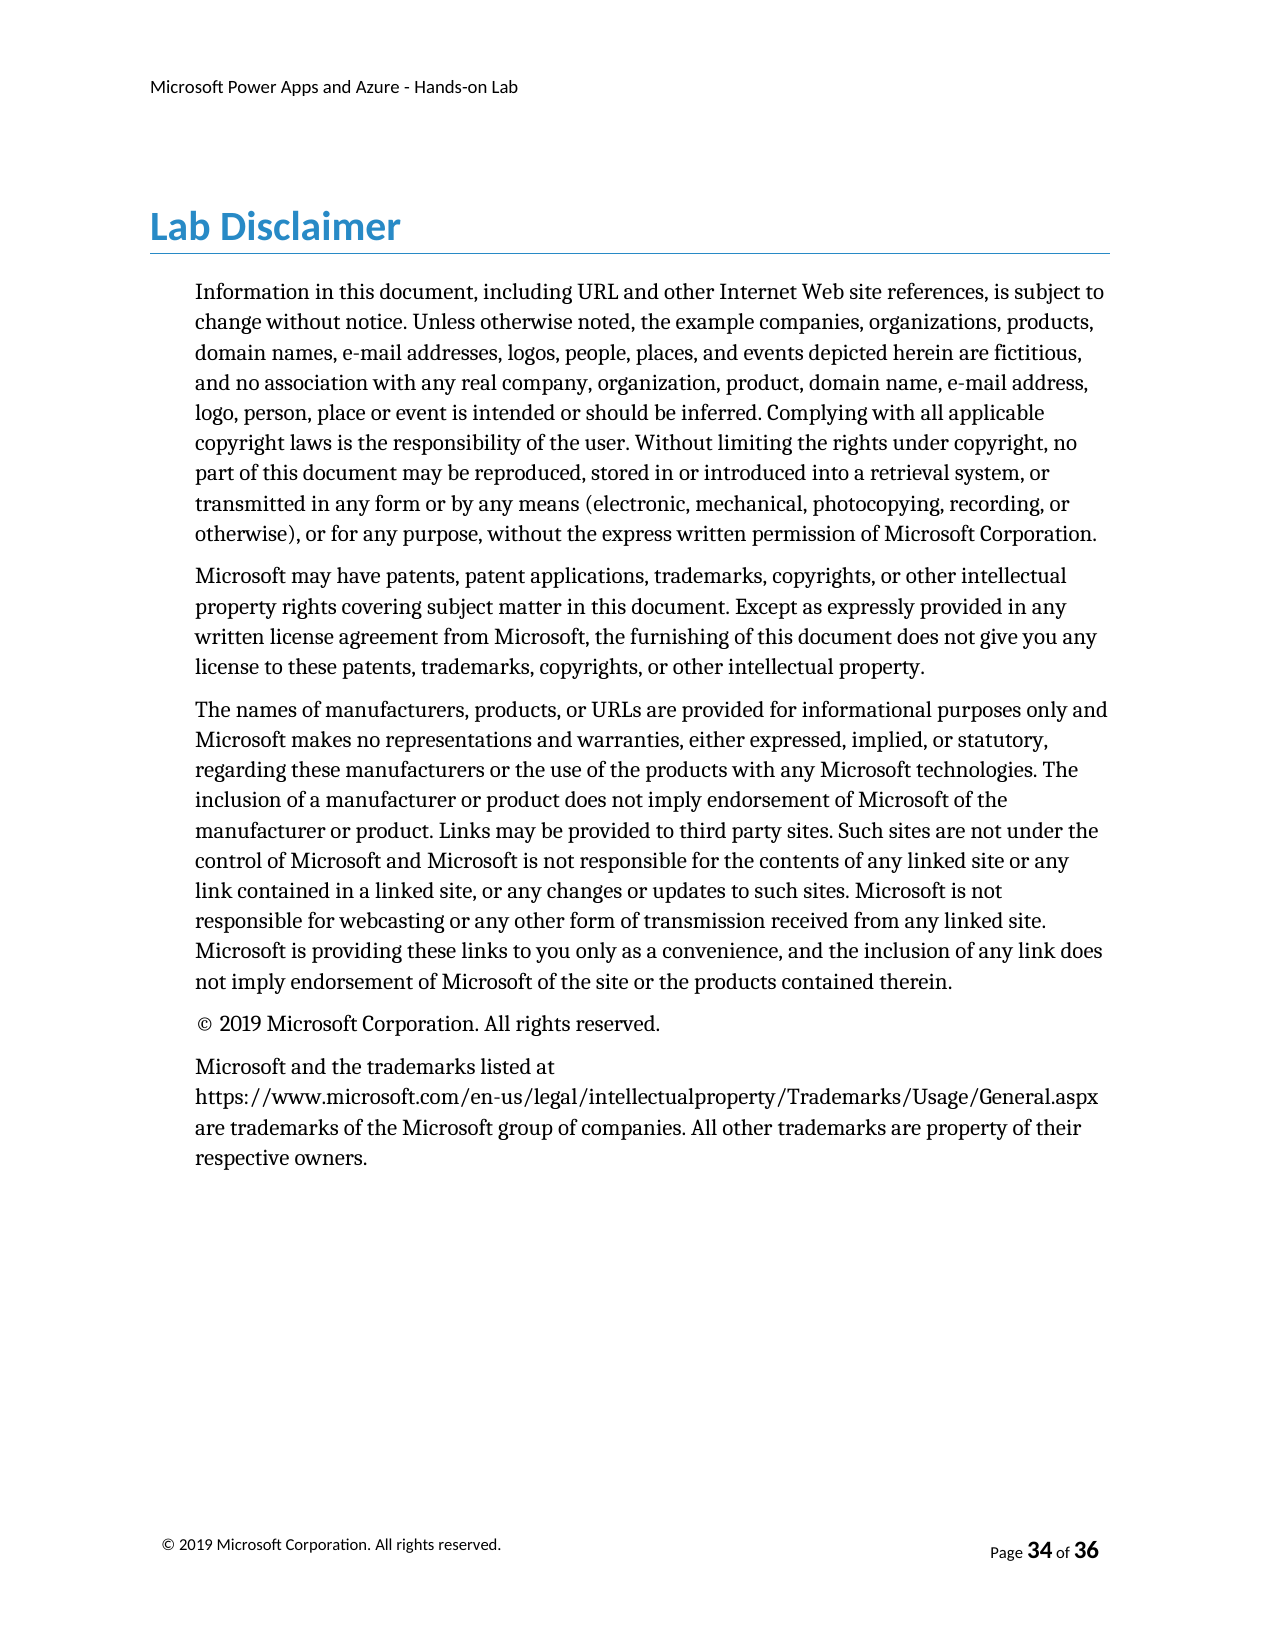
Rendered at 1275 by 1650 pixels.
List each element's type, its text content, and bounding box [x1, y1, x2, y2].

text The names of manufacturers, products, or URLs are provided for informational purposes only and Microsoft makes no representations and warranties, either expressed, implied, or statutory, regarding these manufacturers or the use of the products with any Microsoft technologies. The inclusion of a manufacturer or product does not imply endorsement of Microsoft of the manufacturer or product. Links may be provided to third party sites. Such sites are not under the control of Microsoft and Microsoft is not responsible for the contents of any linked site or any link contained in a linked site, or any changes or updates to such sites. Microsoft is not responsible for webcasting or any other form of transmission received from any linked site. Microsoft is providing these links to you only as a convenience, and the inclusion of any link does not imply endorsement of Microsoft of the site or the products contained therein. [195, 697, 1110, 995]
subtitle Lab Disclaimer [150, 200, 1110, 253]
text Microsoft may have patents, patent applications, trademarks, copyrights, or other intellectual property rights covering subject matter in this document. Except as expressly provided in any written license agreement from Microsoft, the furnishing of this document does not give you any license to these patents, trademarks, copyrights, or other intellectual property. [195, 563, 1110, 680]
text Microsoft and the trademarks listed at https://www.microsoft.com/en-us/legal/intellectualproperty/Trademarks/Usage/General.aspx are trademarks of the Microsoft group of companies. All other trademarks are property of their respective owners. [195, 1054, 1110, 1171]
text Information in this document, including URL and other Internet Web site references, is subject to change without notice. Unless otherwise noted, the example companies, organizations, products, domain names, e-mail addresses, logos, people, places, and events depicted herein are fictitious, and no association with any real company, organization, product, domain name, e-mail address, logo, person, place or event is intended or should be inferred. Complying with all applicable copyright laws is the responsibility of the user. Without limiting the rights under copyright, no part of this document may be reproduced, stored in or introduced into a retrieval system, or transmitted in any form or by any means (electronic, mechanical, photocopying, recording, or otherwise), or for any purpose, without the express written permission of Microsoft Corporation. [195, 279, 1110, 547]
text © 2019 Microsoft Corporation. All rights reserved. [195, 1011, 1110, 1038]
